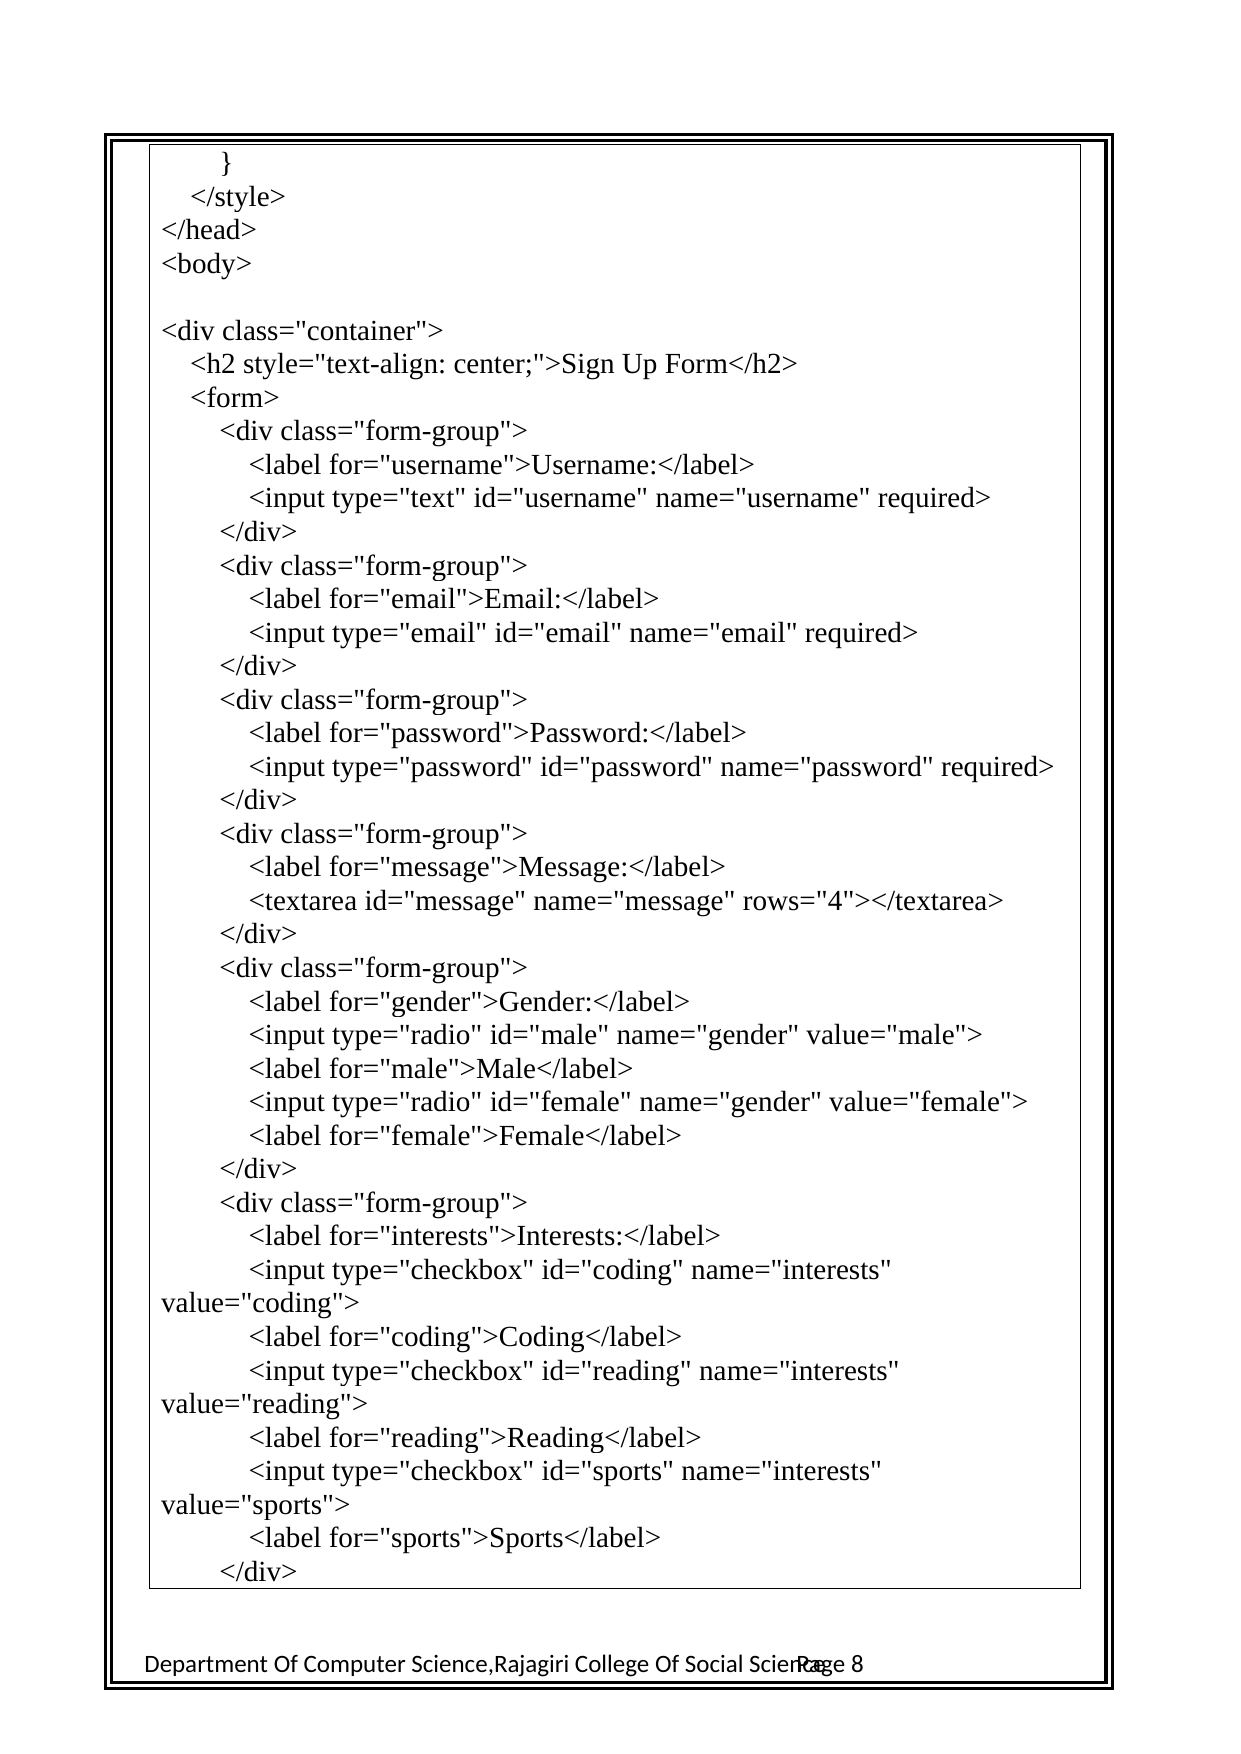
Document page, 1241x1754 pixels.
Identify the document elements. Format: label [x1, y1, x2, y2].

table_header [150, 145, 1080, 1587]
